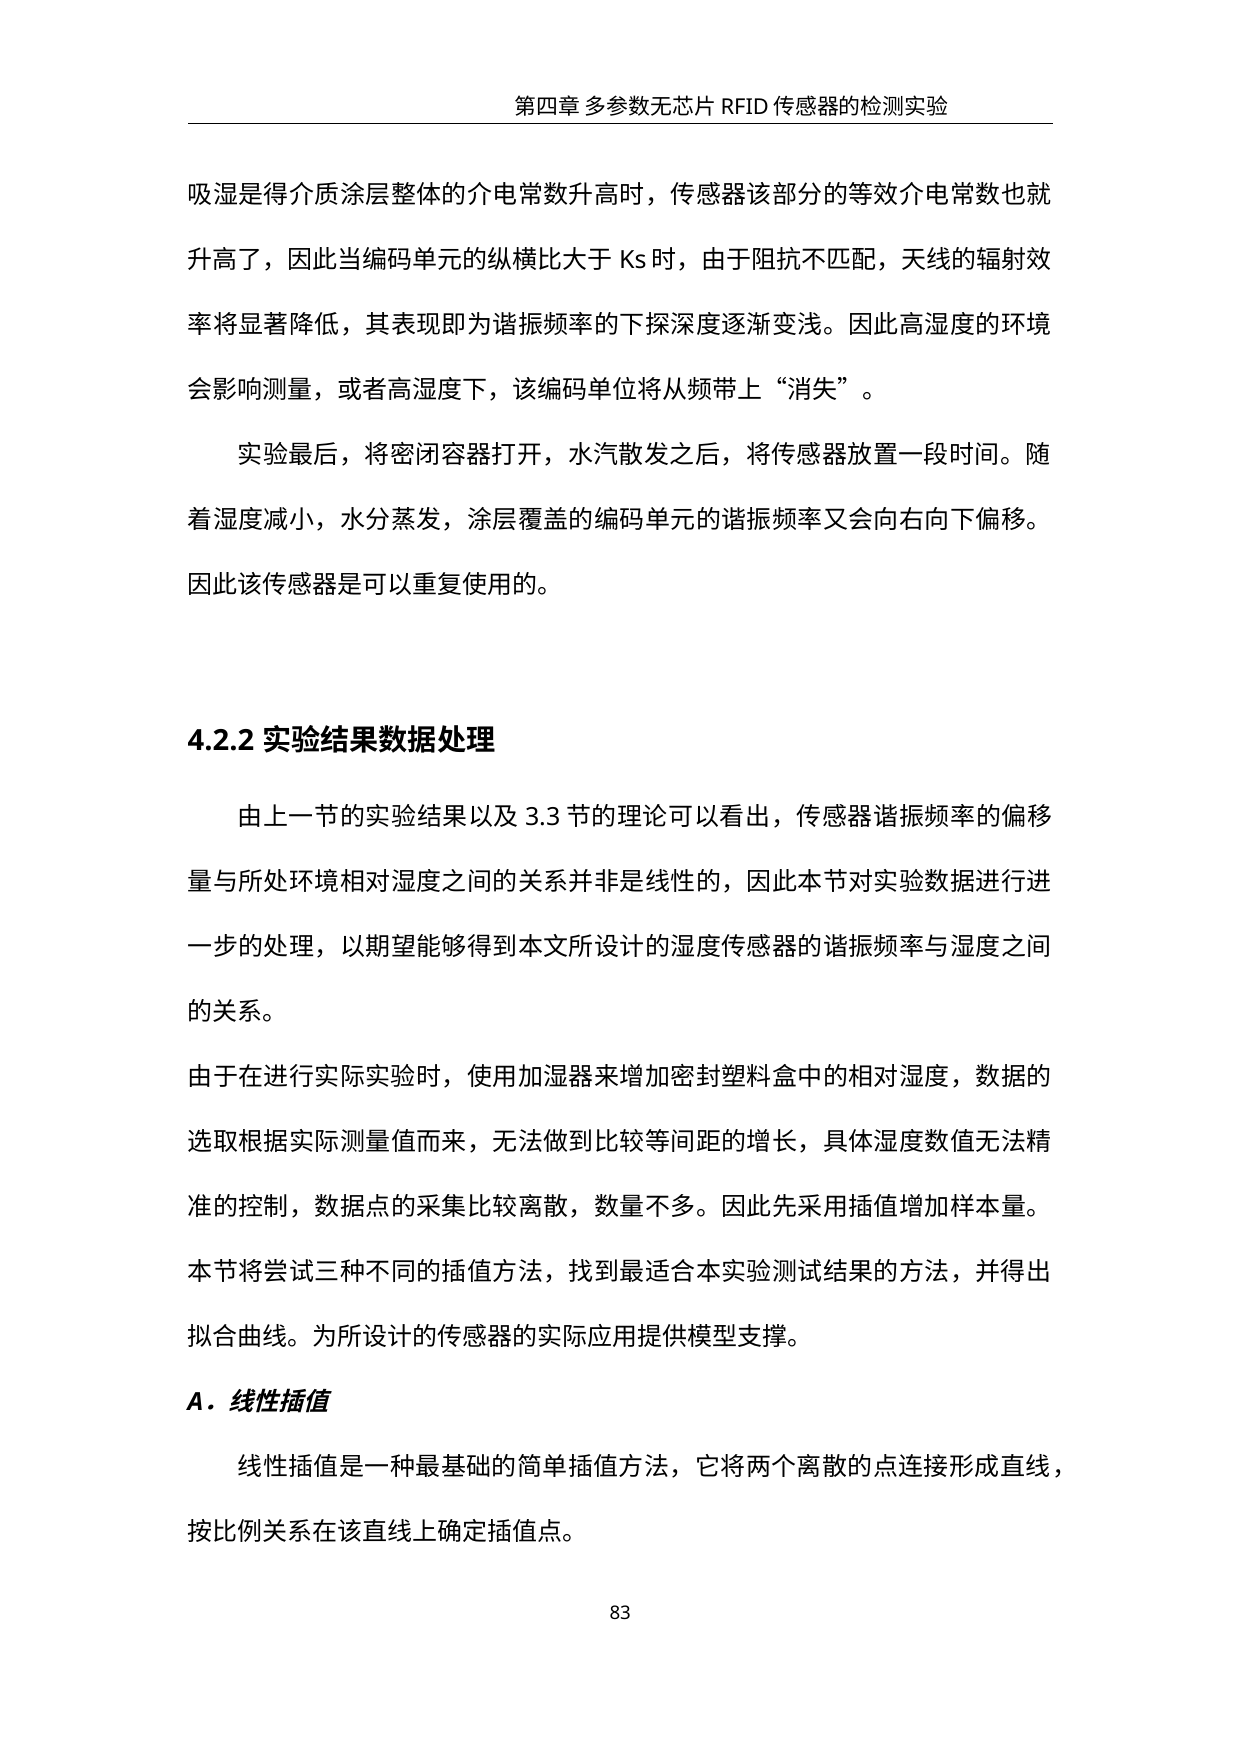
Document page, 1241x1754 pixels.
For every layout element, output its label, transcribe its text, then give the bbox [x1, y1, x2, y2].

text 线性插值是一种最基础的简单插值方法，它将两个离散的点连接形成直线，按比例关系在该直线上确定插值点。 [187, 1432, 1053, 1562]
text 实验最后，将密闭容器打开，水汽散发之后，将传感器放置一段时间。随着湿度减小，水分蒸发，涂层覆盖的编码单元的谐振频率又会向右向下偏移。因此该传感器是可以重复使用的。 [187, 420, 1053, 615]
text 由上一节的实验结果以及3.3节的理论可以看出，传感器谐振频率的偏移量与所处环境相对湿度之间的关系并非是线性的，因此本节对实验数据进行进一步的处理，以期望能够得到本文所设计的湿度传感器的谐振频率与湿度之间的关系。 [187, 782, 1053, 1042]
text A．线性插值 [187, 1367, 1053, 1432]
text 由于在进行实际实验时，使用加湿器来增加密封塑料盒中的相对湿度，数据的选取根据实际测量值而来，无法做到比较等间距的增长，具体湿度数值无法精准的控制，数据点的采集比较离散，数量不多。因此先采用插值增加样本量。本节将尝试三种不同的插值方法，找到最适合本实验测试结果的方法，并得出拟合曲线。为所设计的传感器的实际应用提供模型支撑。 [187, 1042, 1053, 1367]
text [187, 160, 1053, 420]
subtitle 4.2.2 实验结果数据处理 [187, 705, 1053, 770]
